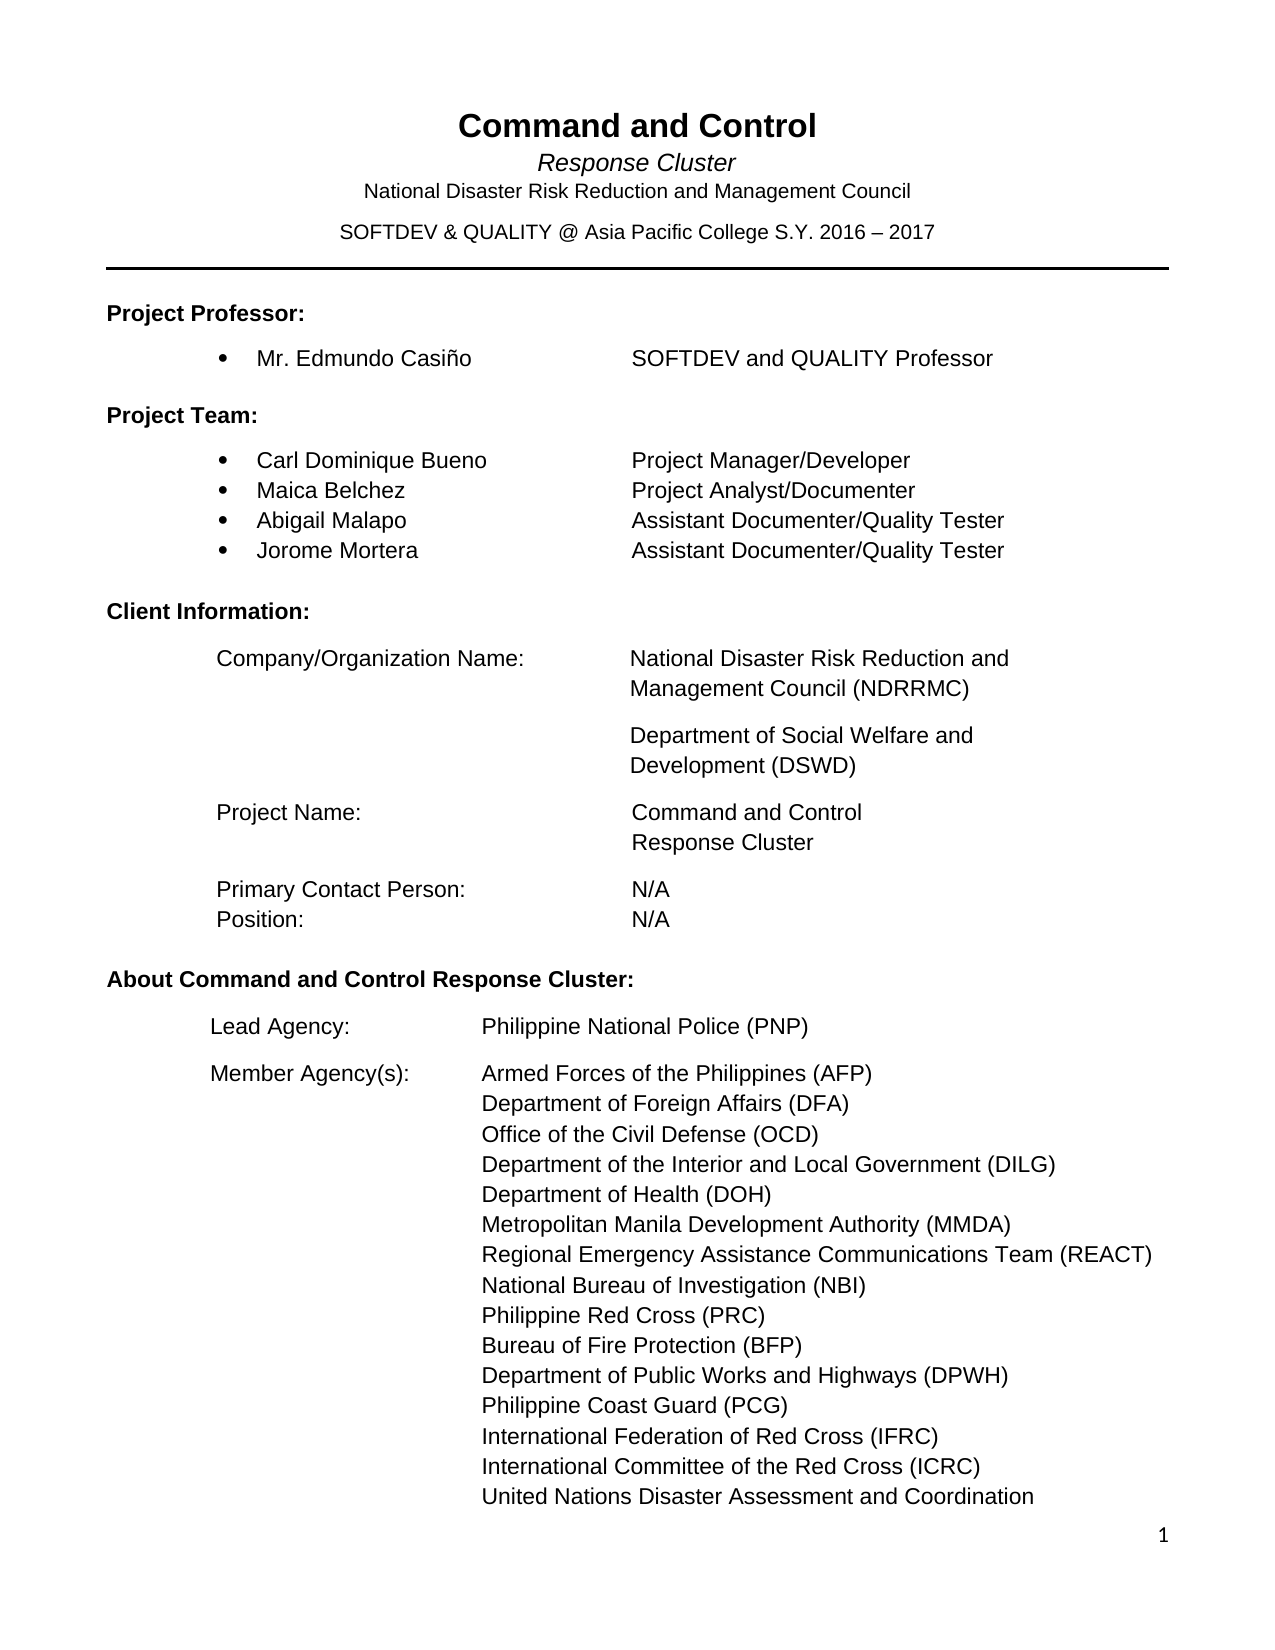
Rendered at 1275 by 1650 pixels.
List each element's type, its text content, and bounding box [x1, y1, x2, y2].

text National Disaster Risk Reduction and Management Council [106, 179, 1169, 203]
list Member Agency(s): Armed Forces of the Philippines (AFP) [135, 1060, 1169, 1087]
text Primary Contact Person: N/A [181, 876, 1169, 902]
text Project Name: Command and Control [181, 799, 1169, 825]
text SOFTDEV & QUALITY @ Asia Pacific College S.Y. 2016 – 2017 [106, 219, 1169, 243]
text Client Information: [106, 598, 1169, 624]
list Philippine Coast Guard (PCG) [406, 1392, 1169, 1419]
text Project Professor: [106, 299, 1169, 326]
text Company/Organization Name: National Disaster Risk Reduction and Management Council (NDRRMC) [210, 644, 1169, 701]
text Department of Social Welfare and Development (DSWD) [623, 722, 1169, 778]
list Bureau of Fire Protection (BFP) [406, 1332, 1169, 1358]
list Maica Belchez Project Analyst/Documenter [219, 477, 1169, 503]
text Response Cluster [106, 148, 1169, 177]
list Carl Dominique Bueno Project Manager/Developer [219, 447, 1169, 473]
text Lead Agency: Philippine National Police (PNP) [181, 1013, 1169, 1040]
list International Committee of the Red Cross (ICRC) [406, 1453, 1169, 1479]
list Jorome Mortera Assistant Documenter/Quality Tester [219, 537, 1169, 564]
list International Federation of Red Cross (IFRC) [406, 1423, 1169, 1449]
list Office of the Civil Defense (OCD) [106, 1121, 1169, 1147]
text About Command and Control Response Cluster: [106, 966, 1169, 993]
text Metropolitan Manila Development Authority (MMDA) [481, 1211, 1169, 1238]
list Regional Emergency Assistance Communications Team (REACT) [406, 1241, 1169, 1268]
list Department of Foreign Affairs (DFA) [106, 1090, 1169, 1117]
text Position: N/A [181, 906, 1169, 932]
list Department of Public Works and Highways (DPWH) [406, 1362, 1169, 1389]
text Department of Health (DOH) [481, 1181, 1169, 1207]
text Department of the Interior and Local Government (DILG) [406, 1151, 1169, 1177]
text Response Cluster [181, 829, 1169, 855]
list Abigail Malapo Assistant Documenter/Quality Tester [219, 507, 1169, 533]
list National Bureau of Investigation (NBI) [406, 1272, 1169, 1298]
list Mr. Edmundo Casiño SOFTDEV and QUALITY Professor [219, 345, 1169, 371]
text Project Team: [106, 402, 1169, 428]
text Command and Control [106, 106, 1169, 145]
list United Nations Disaster Assessment and Coordination [406, 1483, 1169, 1509]
list Philippine Red Cross (PRC) [406, 1302, 1169, 1328]
